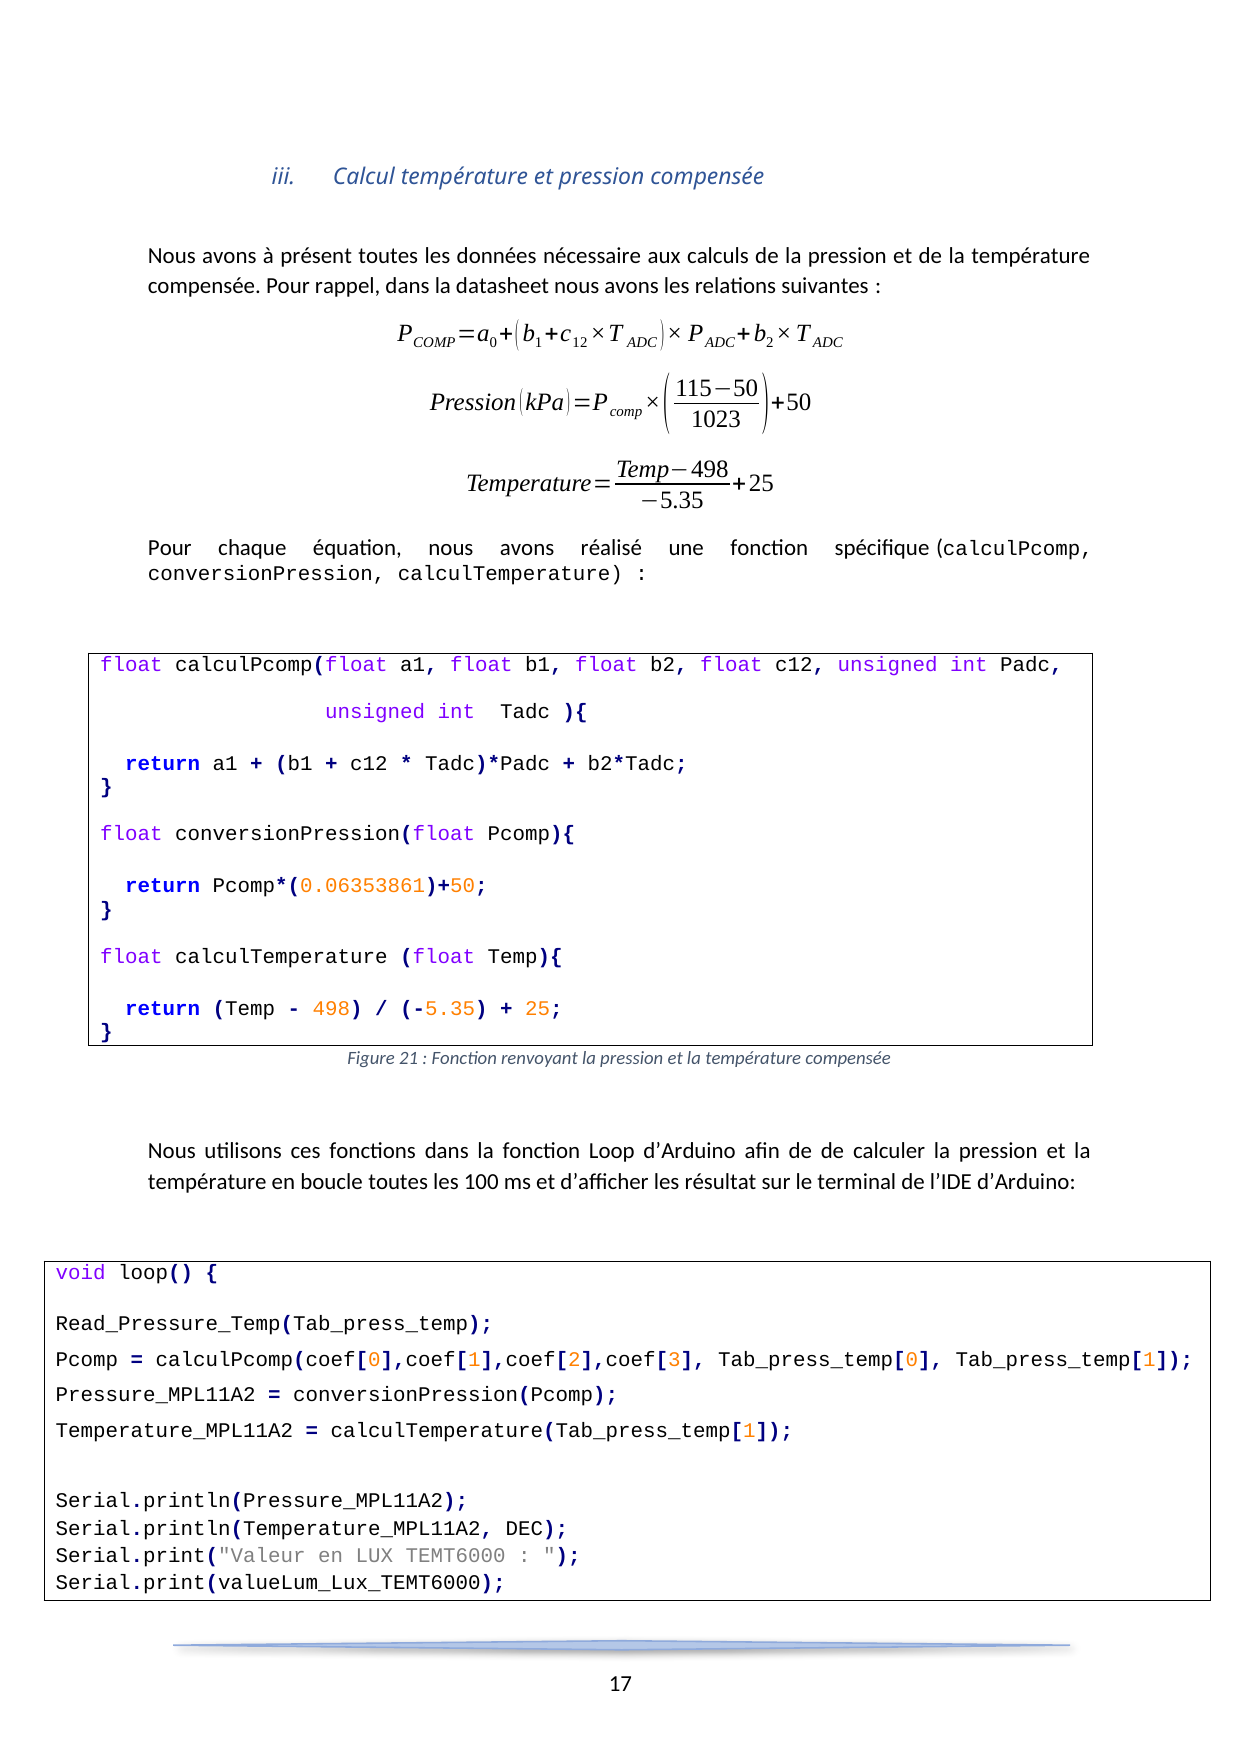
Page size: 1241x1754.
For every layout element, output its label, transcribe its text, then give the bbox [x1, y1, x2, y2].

subtitle Calcul température et pression compensée [295, 160, 1093, 191]
text Pour chaque équation, nous avons réalisé une fonction spécifique (calculPcomp, conversionPression, calculTemperature) : [148, 533, 1093, 587]
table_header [45, 1262, 1210, 1599]
text Nous avons à présent toutes les données nécessaire aux calculs de la pression et de la température compensée. Pour rappel, dans la datasheet nous avons les relations suivantes : [148, 241, 1093, 299]
table_header float calculPcomp(float a1, float b1, float b2, float c12, unsigned int Padc, unsigned int Tadc ){ return a1 + (b1 + c12 * Tadc)*Padc + b2*Tadc; } float conversionPression(float Pcomp){ return Pcomp*(0.06353861)+50; } float calculTemperature (float Temp){ return (Temp - 498) / (-5.35) + 25; } [89, 654, 1092, 1045]
text Nous utilisons ces fonctions dans la fonction Loop d’Arduino afin de de calculer la pression et la température en boucle toutes les 100 ms et d’afficher les résultat sur le terminal de l’IDE d’Arduino: [148, 1137, 1093, 1195]
